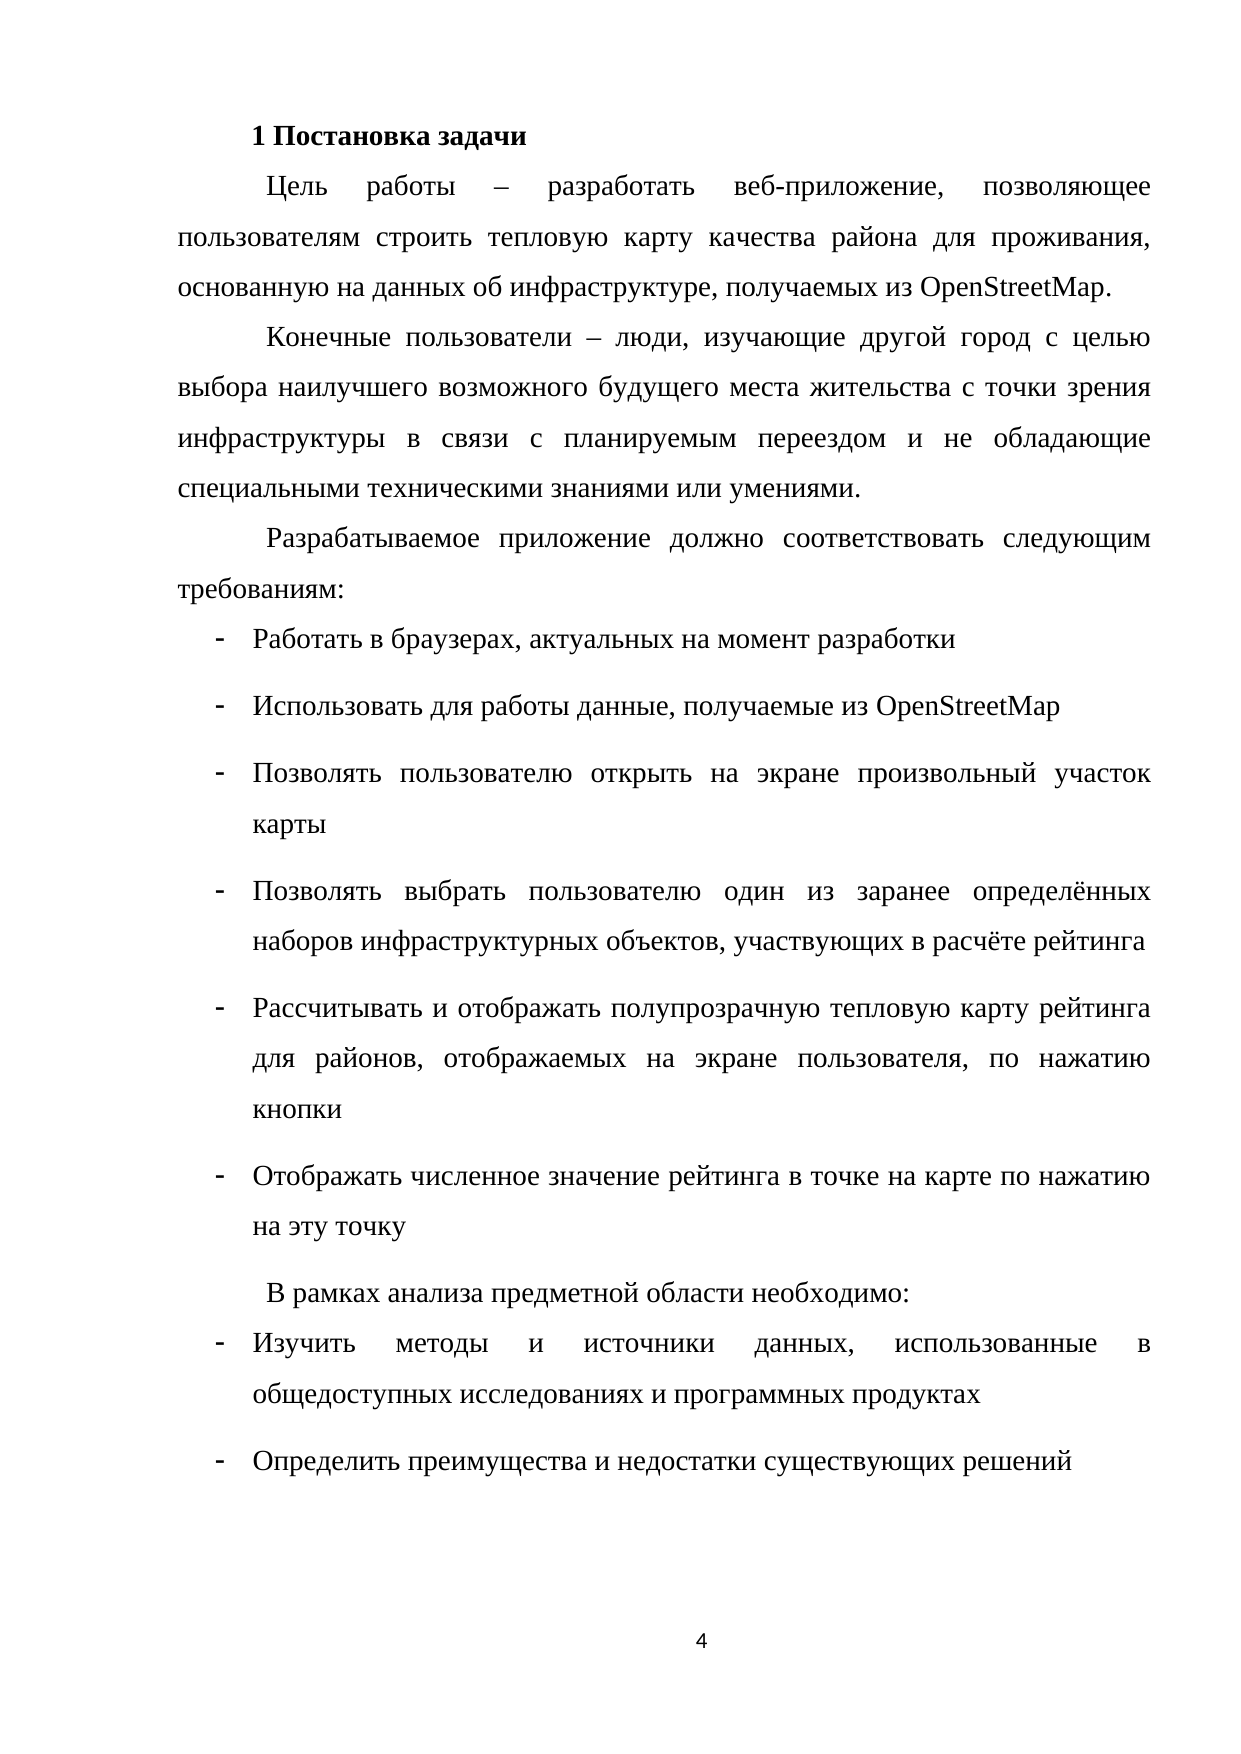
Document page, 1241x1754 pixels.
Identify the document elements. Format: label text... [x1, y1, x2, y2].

text Разрабатываемое приложение должно соответствовать следующим требованиям: [177, 521, 1152, 604]
text Отображать численное значение рейтинга в точке на карте по нажатию на эту точку [215, 1158, 1152, 1242]
text Конечные пользователи – люди, изучающие другой город с целью выбора наилучшего возможного будущего места жительства с точки зрения инфраструктуры в связи с планируемым переездом и не обладающие специальными техническими знаниями или умениями. [177, 319, 1152, 504]
text Позволять выбрать пользователю один из заранее определённых наборов инфраструктурных объектов, участвующих в расчёте рейтинга [215, 873, 1152, 957]
text Позволять пользователю открыть на экране произвольный участок карты [215, 755, 1152, 839]
text Цель работы – разработать веб-приложение, позволяющее пользователям строить тепловую карту качества района для проживания, основанную на данных об инфраструктуре, получаемых из OpenStreetMap. [177, 168, 1152, 302]
text Рассчитывать и отображать полупрозрачную тепловую карту рейтинга для районов, отображаемых на экране пользователя, по нажатию кнопки [215, 990, 1152, 1124]
text Использовать для работы данные, получаемые из OpenStreetMap [215, 688, 1152, 722]
text Изучить методы и источники данных, использованные в общедоступных исследованиях и программных продуктах [215, 1326, 1152, 1409]
text Определить преимущества и недостатки существующих решений [215, 1443, 1152, 1477]
text В рамках анализа предметной области необходимо: [177, 1275, 1152, 1309]
text Постановка задачи [177, 118, 1152, 152]
text Работать в браузерах, актуальных на момент разработки [215, 621, 1152, 655]
